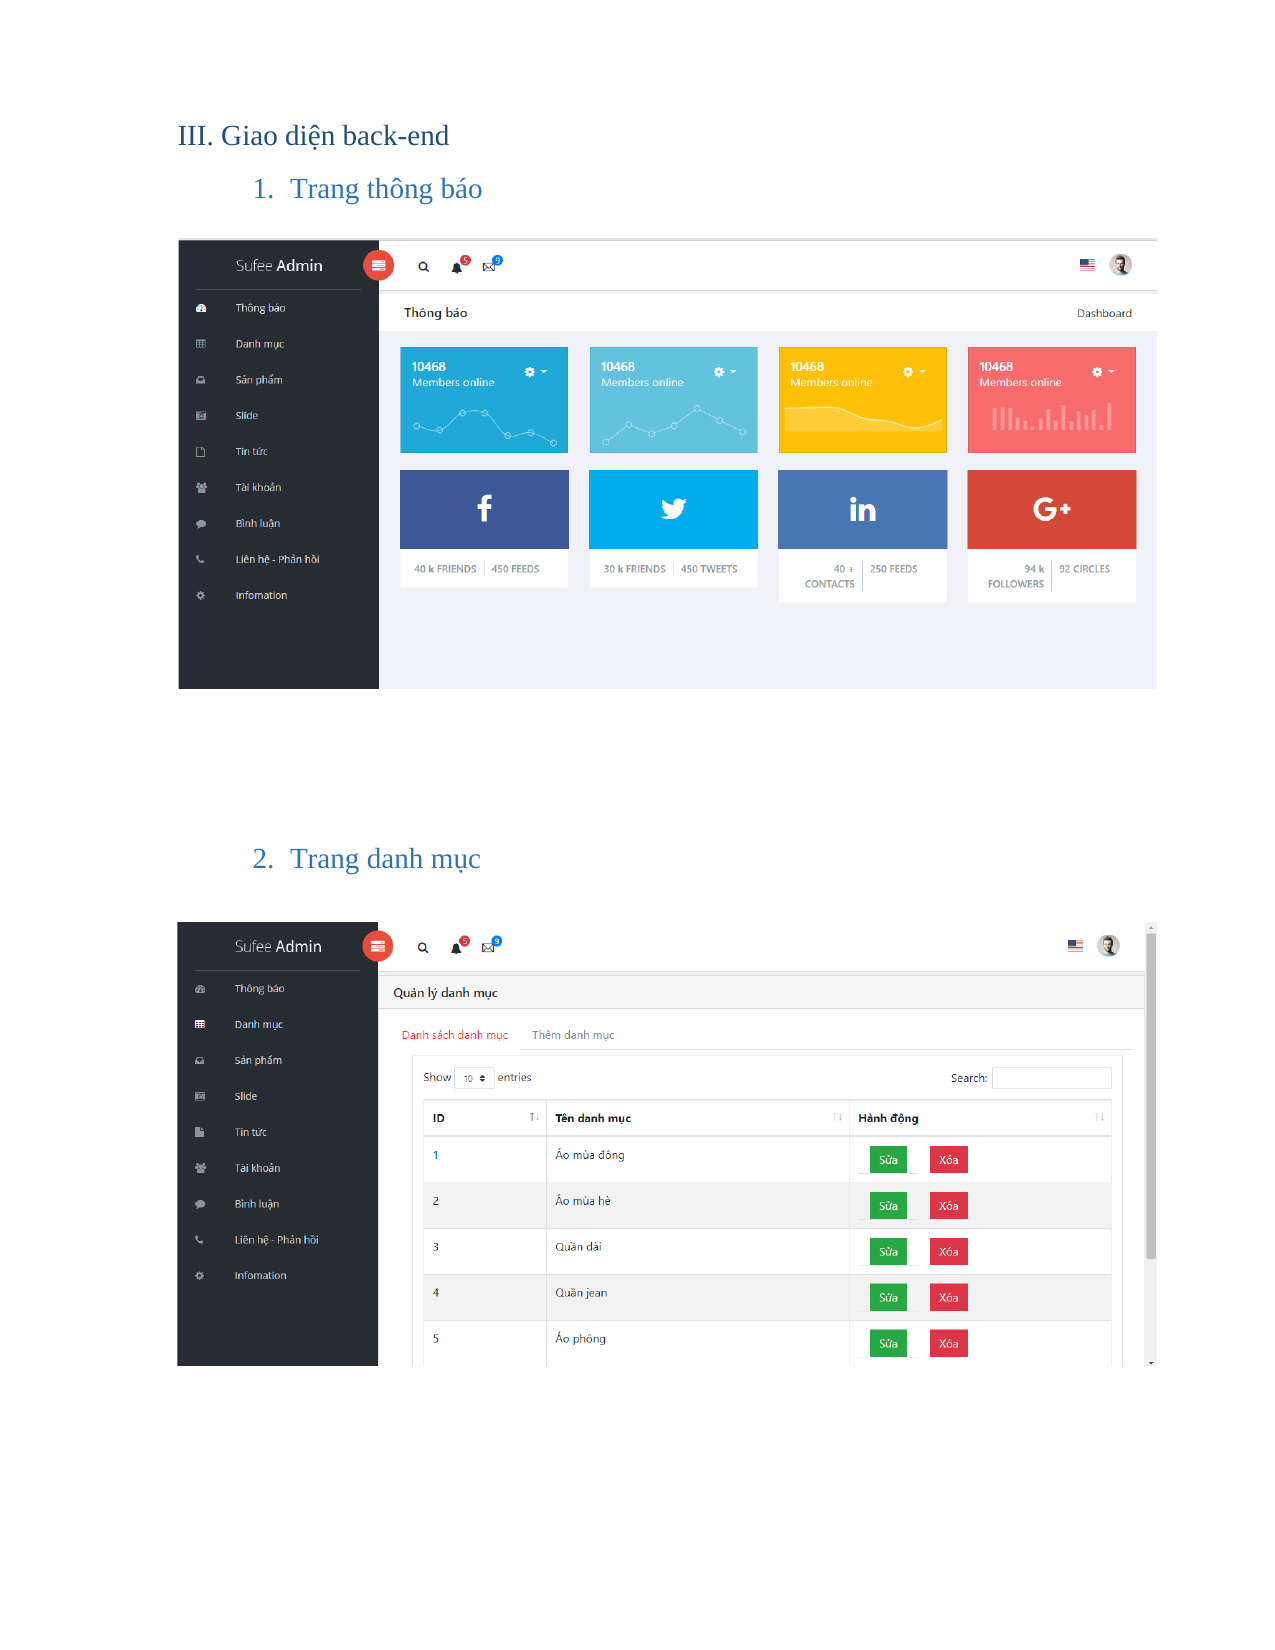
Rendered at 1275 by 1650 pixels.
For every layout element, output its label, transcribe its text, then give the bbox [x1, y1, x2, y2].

text III. Giao diện back-end [177, 118, 1157, 152]
picture [178, 238, 1157, 689]
list Trang danh mục [252, 841, 1157, 874]
list Trang thông báo [252, 171, 1157, 204]
picture [177, 922, 1157, 1366]
